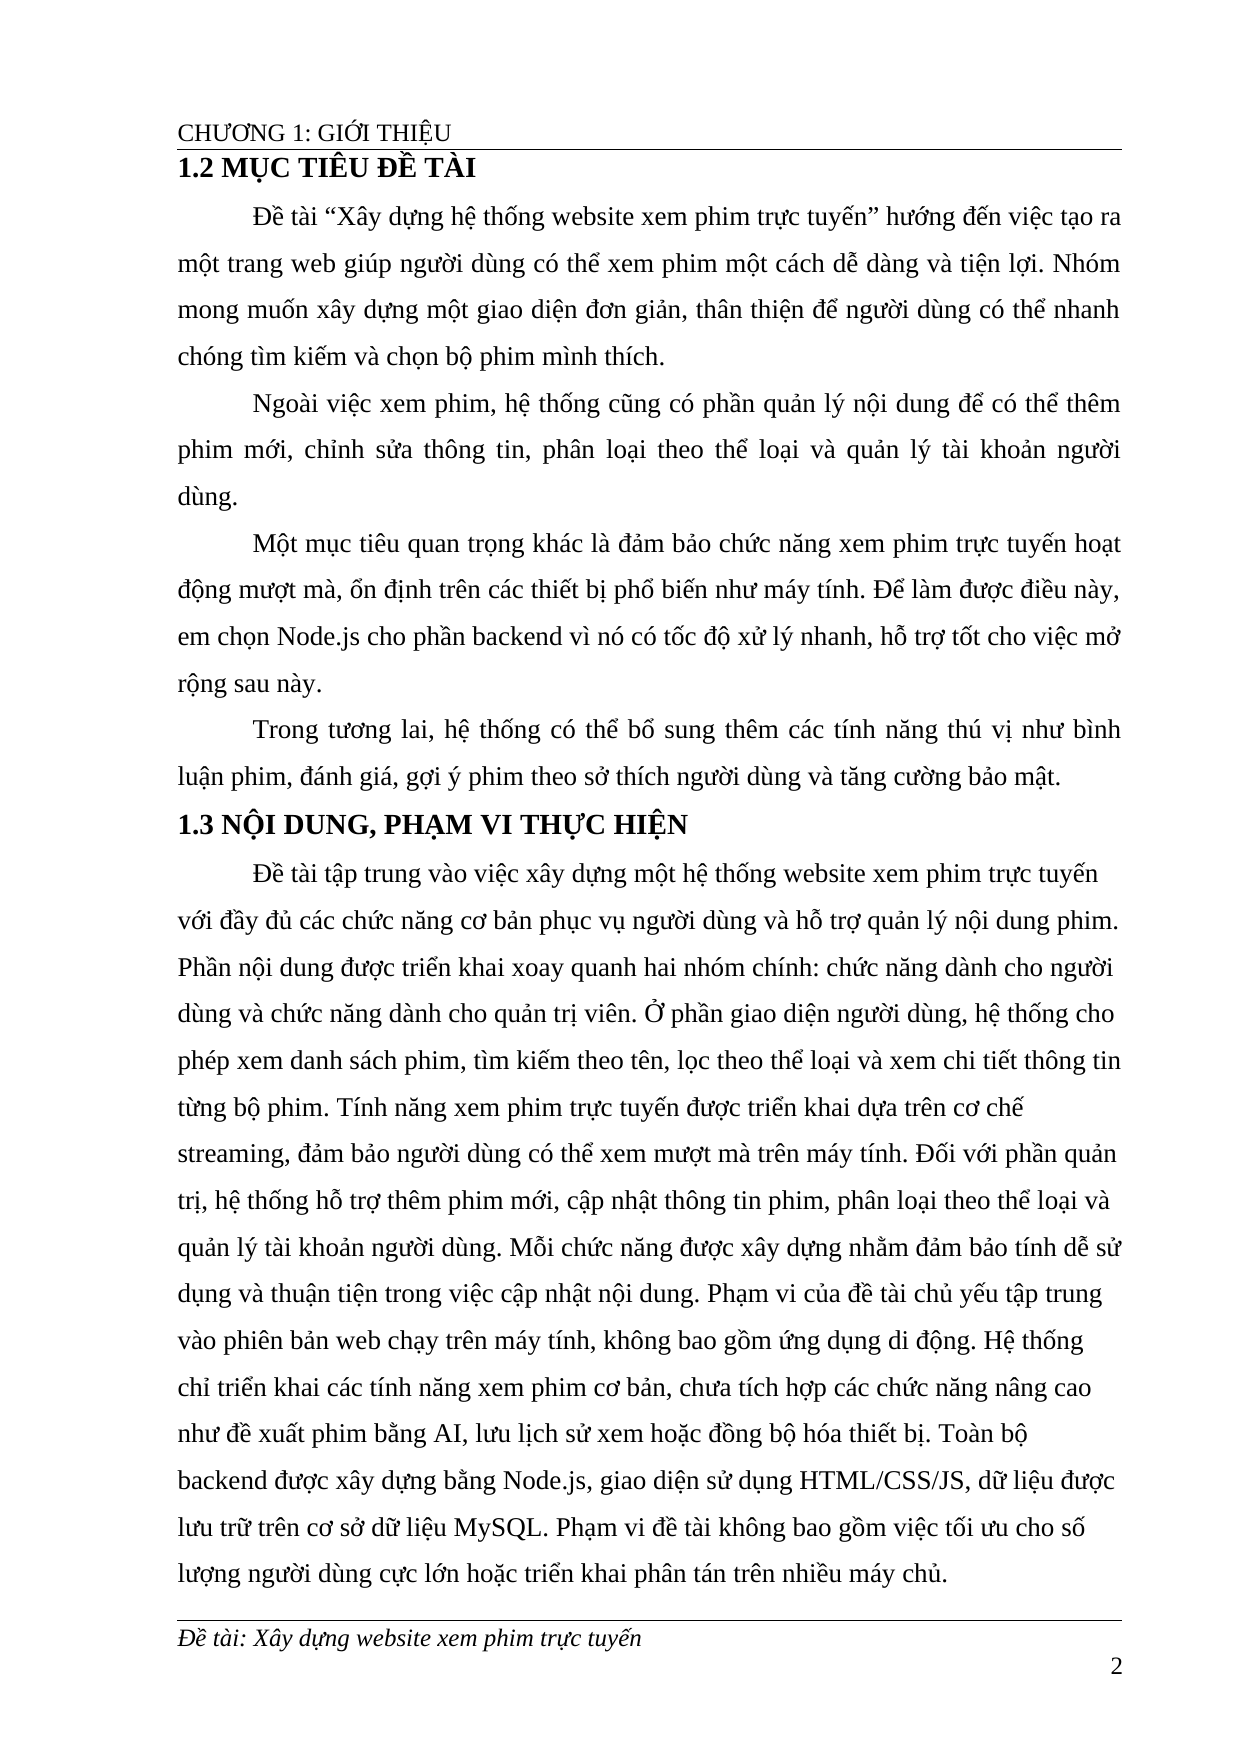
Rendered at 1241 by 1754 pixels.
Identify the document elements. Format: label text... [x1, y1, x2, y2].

list Một mục tiêu quan trọng khác là đảm bảo chức năng xem phim trực tuyến hoạt động mượt mà, ổn định trên các thiết bị phổ biến như máy tính. Để làm được điều này, em chọn Node.js cho phần backend vì nó có tốc độ xử lý nhanh, hỗ trợ tốt cho việc mở rộng sau này. [177, 527, 1122, 698]
list Đề tài tập trung vào việc xây dựng một hệ thống website xem phim trực tuyến với đầy đủ các chức năng cơ bản phục vụ người dùng và hỗ trợ quản lý nội dung phim. Phần nội dung được triển khai xoay quanh hai nhóm chính: chức năng dành cho người dùng và chức năng dành cho quản trị viên. Ở phần giao diện người dùng, hệ thống cho phép xem danh sách phim, tìm kiếm theo tên, lọc theo thể loại và xem chi tiết thông tin từng bộ phim. Tính năng xem phim trực tuyến được triển khai dựa trên cơ chế streaming, đảm bảo người dùng có thể xem mượt mà trên máy tính. Đối với phần quản trị, hệ thống hỗ trợ thêm phim mới, cập nhật thông tin phim, phân loại theo thể loại và quản lý tài khoản người dùng. Mỗi chức năng được xây dựng nhằm đảm bảo tính dễ sử dụng và thuận tiện trong việc cập nhật nội dung. Phạm vi của đề tài chủ yếu tập trung vào phiên bản web chạy trên máy tính, không bao gồm ứng dụng di động. Hệ thống chỉ triển khai các tính năng xem phim cơ bản, chưa tích hợp các chức năng nâng cao như đề xuất phim bằng AI, lưu lịch sử xem hoặc đồng bộ hóa thiết bị. Toàn bộ backend được xây dựng bằng Node.js, giao diện sử dụng HTML/CSS/JS, dữ liệu được lưu trữ trên cơ sở dữ liệu MySQL. Phạm vi đề tài không bao gồm việc tối ưu cho số lượng người dùng cực lớn hoặc triển khai phân tán trên nhiều máy chủ. [177, 857, 1122, 1588]
list Đề tài “Xây dựng hệ thống website xem phim trực tuyến” hướng đến việc tạo ra một trang web giúp người dùng có thể xem phim một cách dễ dàng và tiện lợi. Nhóm mong muốn xây dựng một giao diện đơn giản, thân thiện để người dùng có thể nhanh chóng tìm kiếm và chọn bộ phim mình thích. [177, 200, 1122, 371]
list Trong tương lai, hệ thống có thể bổ sung thêm các tính năng thú vị như bình luận phim, đánh giá, gợi ý phim theo sở thích người dùng và tăng cường bảo mật. [177, 714, 1122, 791]
subtitle MỤC TIÊU ĐỀ TÀI [177, 150, 1122, 183]
subtitle NỘI DUNG, PHẠM VI THỰC HIỆN [177, 807, 1122, 841]
list Ngoài việc xem phim, hệ thống cũng có phần quản lý nội dung để có thể thêm phim mới, chỉnh sửa thông tin, phân loại theo thể loại và quản lý tài khoản người dùng. [177, 387, 1122, 511]
